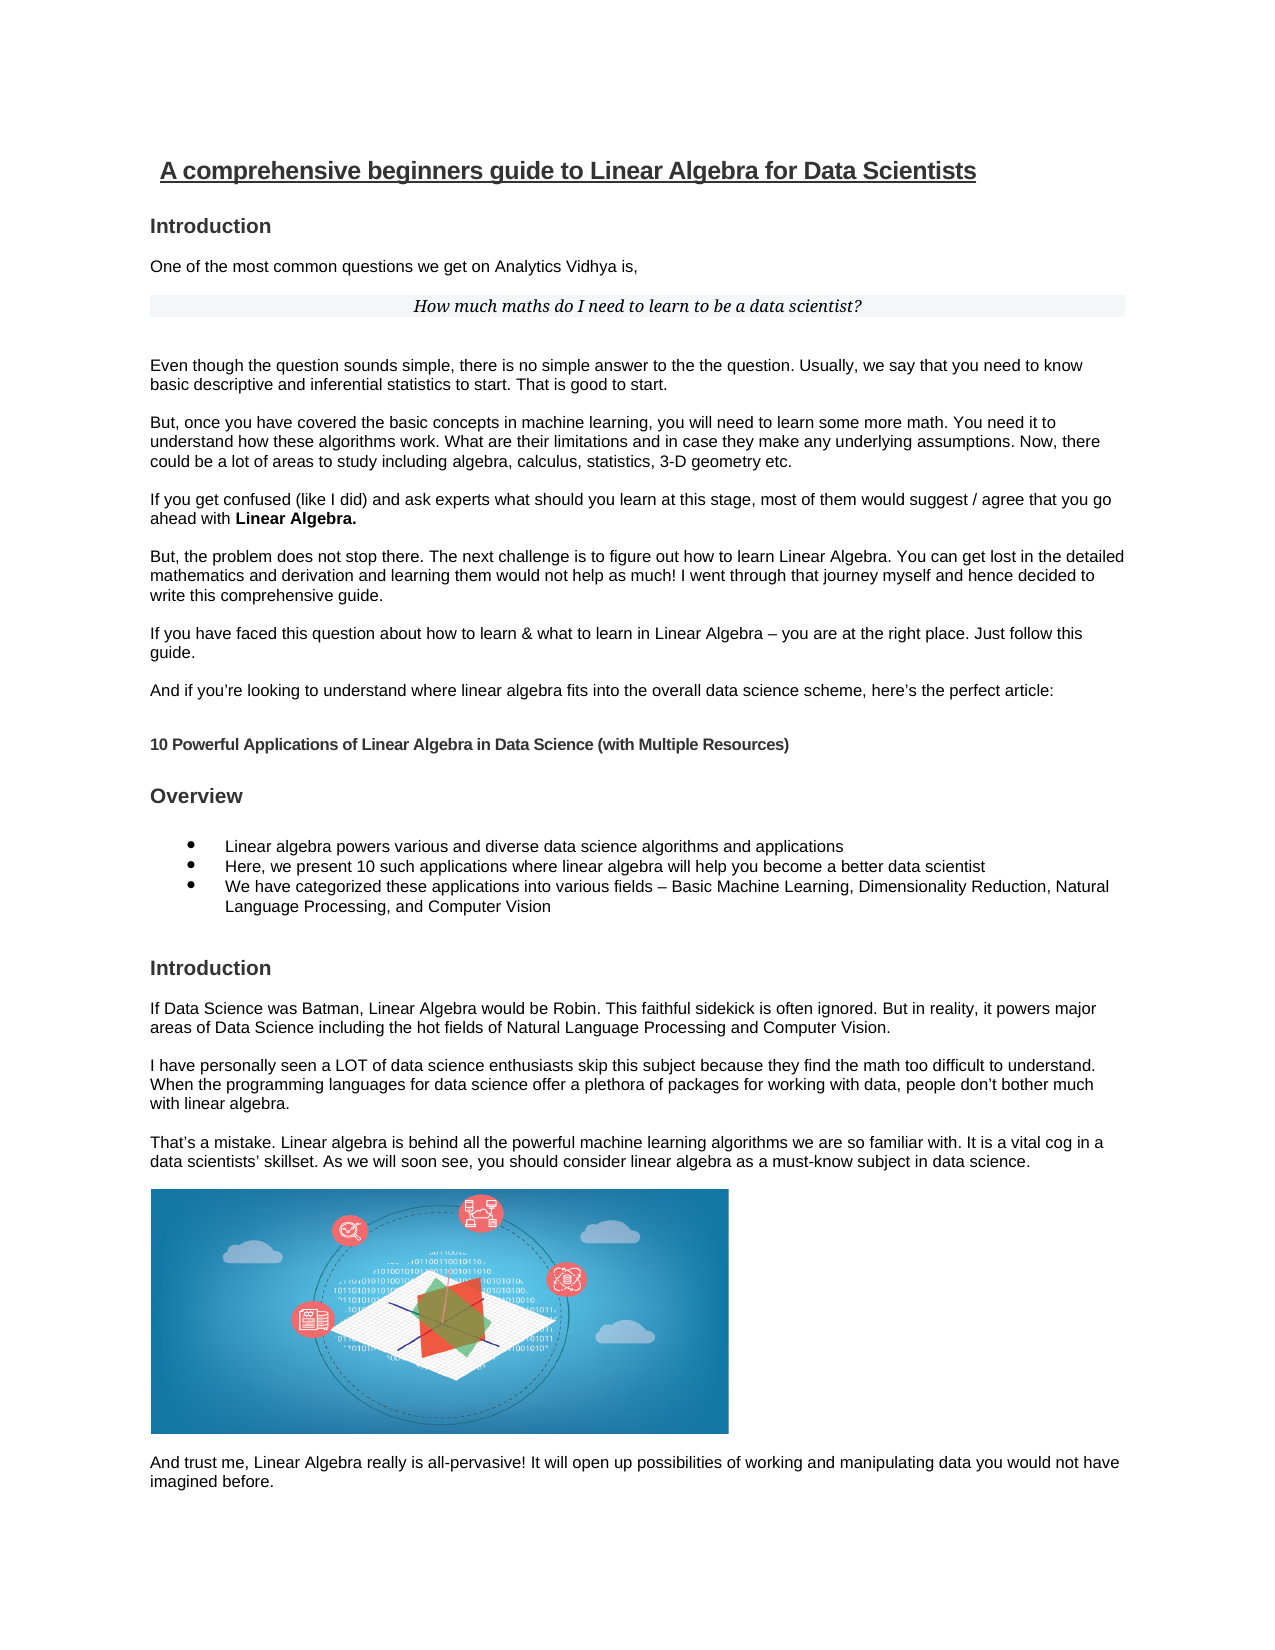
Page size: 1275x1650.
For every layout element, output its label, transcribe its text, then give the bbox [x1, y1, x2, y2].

text One of the most common questions we get on Analytics Vidhya is, [150, 256, 1125, 276]
text But, the problem does not stop there. The next challenge is to figure out how to learn Linear Algebra. You can get lost in the detailed mathematics and derivation and learning them would not help as much! I went through that journey myself and hence decided to write this comprehensive guide. [150, 547, 1125, 604]
subtitle Overview [150, 772, 1125, 807]
subtitle Introduction [150, 203, 1125, 238]
text A comprehensive beginners guide to Linear Algebra for Data Scientists [159, 150, 1125, 185]
subtitle 10 Powerful Applications of Linear Algebra in Data Science (with Multiple Resources) [150, 719, 1125, 754]
text I have personally seen a LOT of data science enthusiasts skip this subject because they find the math too difficult to understand. When the programming languages for data science offer a plethora of packages for working with data, people don’t bother much with linear algebra. [150, 1056, 1125, 1113]
text If you have faced this question about how to learn & what to learn in Linear Algebra – you are at the right place. Just follow this guide. [150, 623, 1125, 662]
text If Data Science was Batman, Linear Algebra would be Robin. This faithful sidekick is often ignored. But in reality, it powers major areas of Data Science including the hot fields of Natural Language Processing and Computer Vision. [150, 998, 1125, 1037]
text How much maths do I need to learn to be a data scientist? [150, 295, 1125, 317]
picture [150, 1189, 729, 1434]
text And if you’re looking to understand where linear algebra fits into the overall data science scheme, here’s the perfect article: [150, 681, 1125, 700]
list We have categorized these applications into various fields – Basic Machine Learning, Dimensionality Reduction, Natural Language Processing, and Computer Vision [187, 877, 1125, 916]
text If you get confused (like I did) and ask experts what should you learn at this stage, most of them would suggest / agree that you go ahead with Linear Algebra. [150, 489, 1125, 528]
subtitle Introduction [150, 945, 1125, 980]
text But, once you have covered the basic concepts in machine learning, you will need to learn some more math. You need it to understand how these algorithms work. What are their limitations and in case they make any underlying assumptions. Now, there could be a lot of areas to study including algebra, calculus, statistics, 3-D geometry etc. [150, 413, 1125, 471]
text That’s a mistake. Linear algebra is behind all the powerful machine learning algorithms we are so familiar with. It is a vital cog in a data scientists’ skillset. As we will soon see, you should consider linear algebra as a must-know subject in data science. [150, 1132, 1125, 1171]
text Even though the question sounds simple, there is no simple answer to the the question. Usually, we say that you need to know basic descriptive and inferential statistics to start. That is good to start. [150, 356, 1125, 394]
list Linear algebra powers various and diverse data science algorithms and applications [187, 837, 1125, 857]
text And trust me, Linear Algebra really is all-pervasive! It will open up possibilities of working and manipulating data you would not have imagined before. [150, 1452, 1125, 1491]
list Here, we present 10 such applications where linear algebra will help you become a better data scientist [187, 857, 1125, 877]
